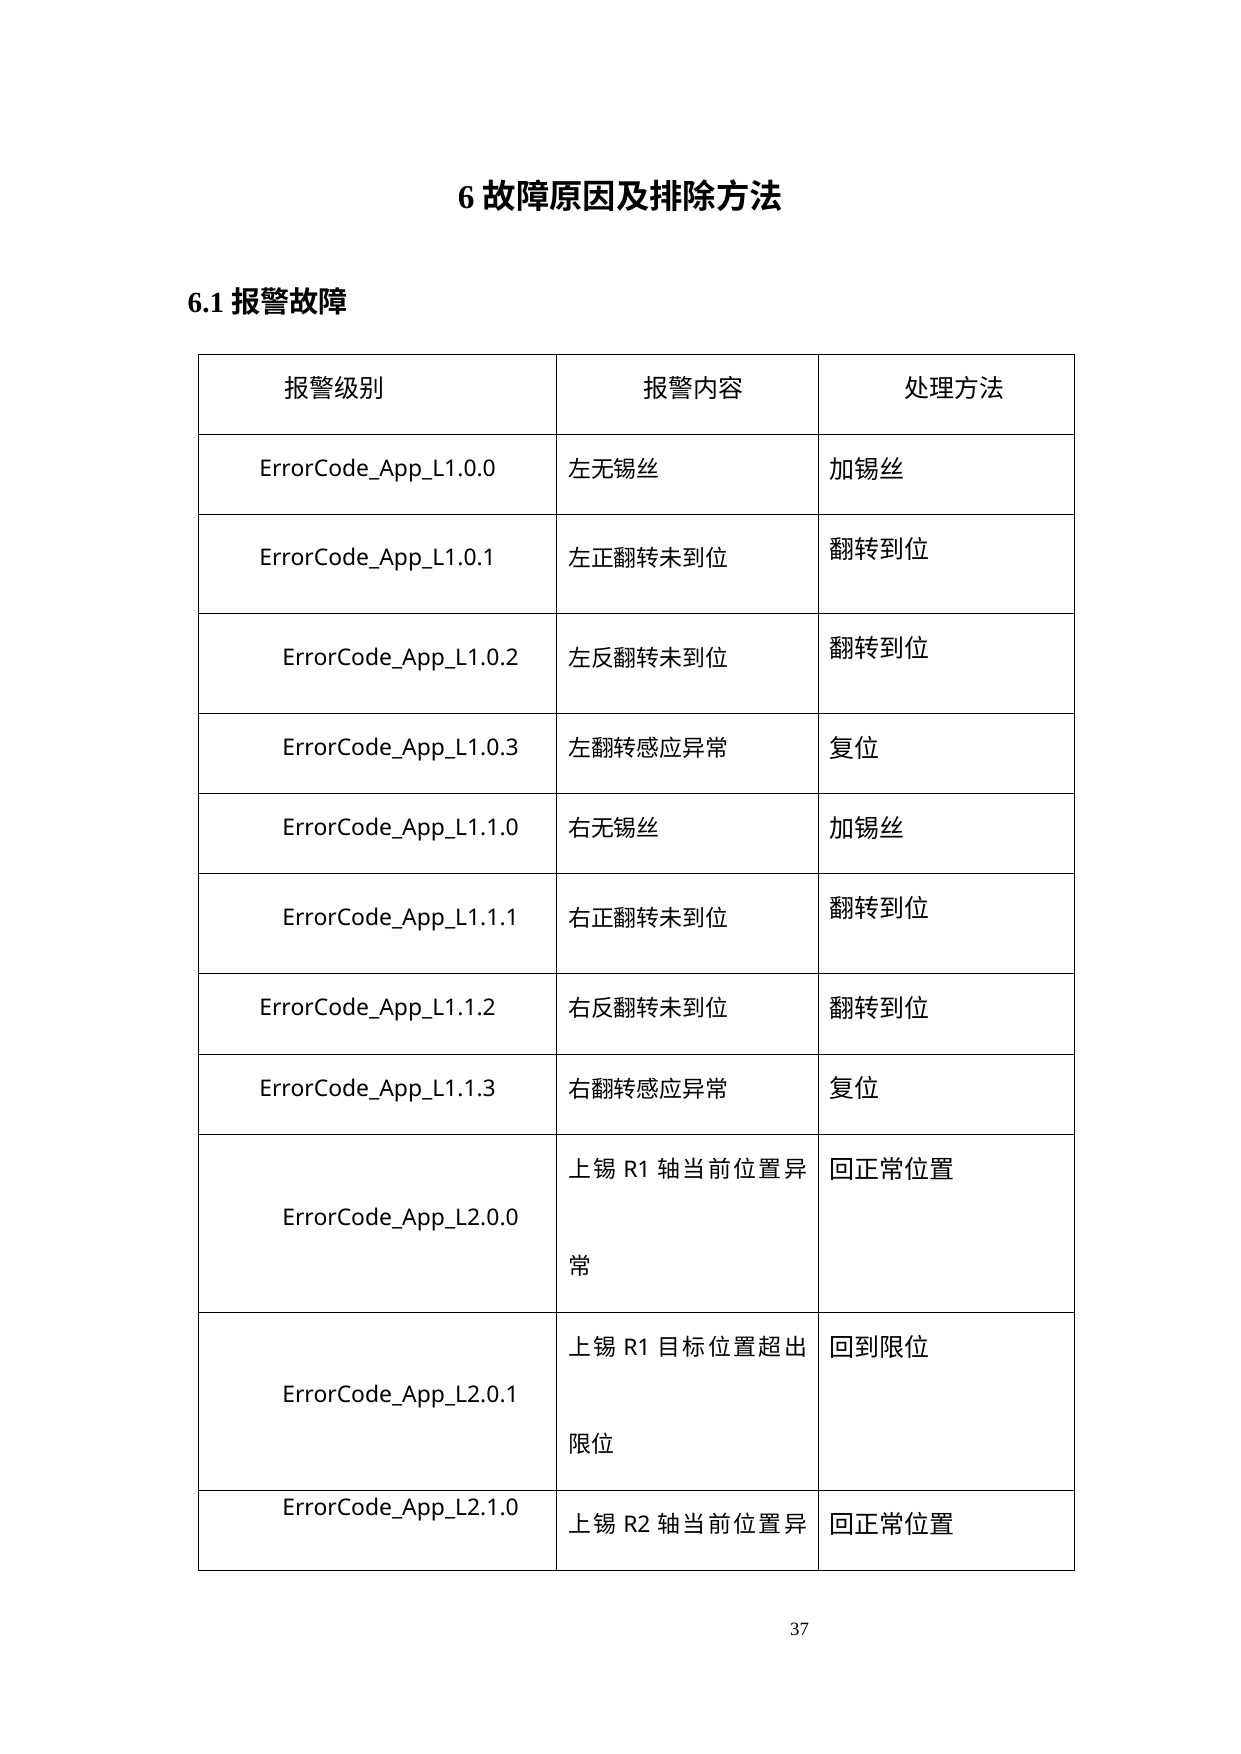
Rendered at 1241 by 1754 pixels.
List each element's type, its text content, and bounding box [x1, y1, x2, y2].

table_cell 翻转到位 [819, 974, 1074, 1053]
table_cell 复位 [819, 1055, 1074, 1134]
table_cell 复位 [819, 714, 1074, 793]
table_cell ErrorCode_App_L2.0.1 [199, 1313, 556, 1489]
table_cell 回到限位 [819, 1313, 1074, 1489]
subtitle 6 故障原因及排除方法 [187, 162, 1053, 227]
table_cell 上锡R1轴当前位置异常 [557, 1135, 818, 1312]
table_cell 回正常位置 [819, 1135, 1074, 1312]
subtitle 6.1 报警故障 [187, 267, 1053, 332]
table_cell ErrorCode_App_L1.1.2 [199, 974, 556, 1053]
table_cell ErrorCode_App_L1.1.0 [199, 794, 556, 873]
table_cell ErrorCode_App_L1.0.2 [199, 614, 556, 713]
table_cell ErrorCode_App_L1.0.1 [199, 515, 556, 613]
table_cell ErrorCode_App_L2.0.0 [199, 1135, 556, 1312]
table_cell 翻转到位 [819, 874, 1074, 973]
table_cell ErrorCode_App_L1.1.3 [199, 1055, 556, 1134]
table_header 处理方法 [819, 355, 1074, 434]
table_cell 上锡R2轴当前位置异常 [557, 1491, 818, 1570]
table_cell ErrorCode_App_L1.1.1 [199, 874, 556, 973]
table_cell ErrorCode_App_L1.0.0 [199, 435, 556, 514]
table_cell 左翻转感应异常 [557, 714, 818, 793]
table_cell 左正翻转未到位 [557, 515, 818, 613]
table_cell 加锡丝 [819, 794, 1074, 873]
table_cell 翻转到位 [819, 515, 1074, 613]
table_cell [199, 1491, 556, 1570]
table_cell 右反翻转未到位 [557, 974, 818, 1053]
table_cell 左反翻转未到位 [557, 614, 818, 713]
table_cell 左无锡丝 [557, 435, 818, 514]
table_cell 上锡R1目标位置超出限位 [557, 1313, 818, 1489]
table_cell ErrorCode_App_L1.0.3 [199, 714, 556, 793]
table_cell 加锡丝 [819, 435, 1074, 514]
table_cell 右正翻转未到位 [557, 874, 818, 973]
table_header 报警级别 [199, 355, 556, 434]
table_cell 右翻转感应异常 [557, 1055, 818, 1134]
table_header 报警内容 [557, 355, 818, 434]
table_cell 右无锡丝 [557, 794, 818, 873]
table_cell 翻转到位 [819, 614, 1074, 713]
table_cell 回正常位置 [819, 1491, 1074, 1570]
